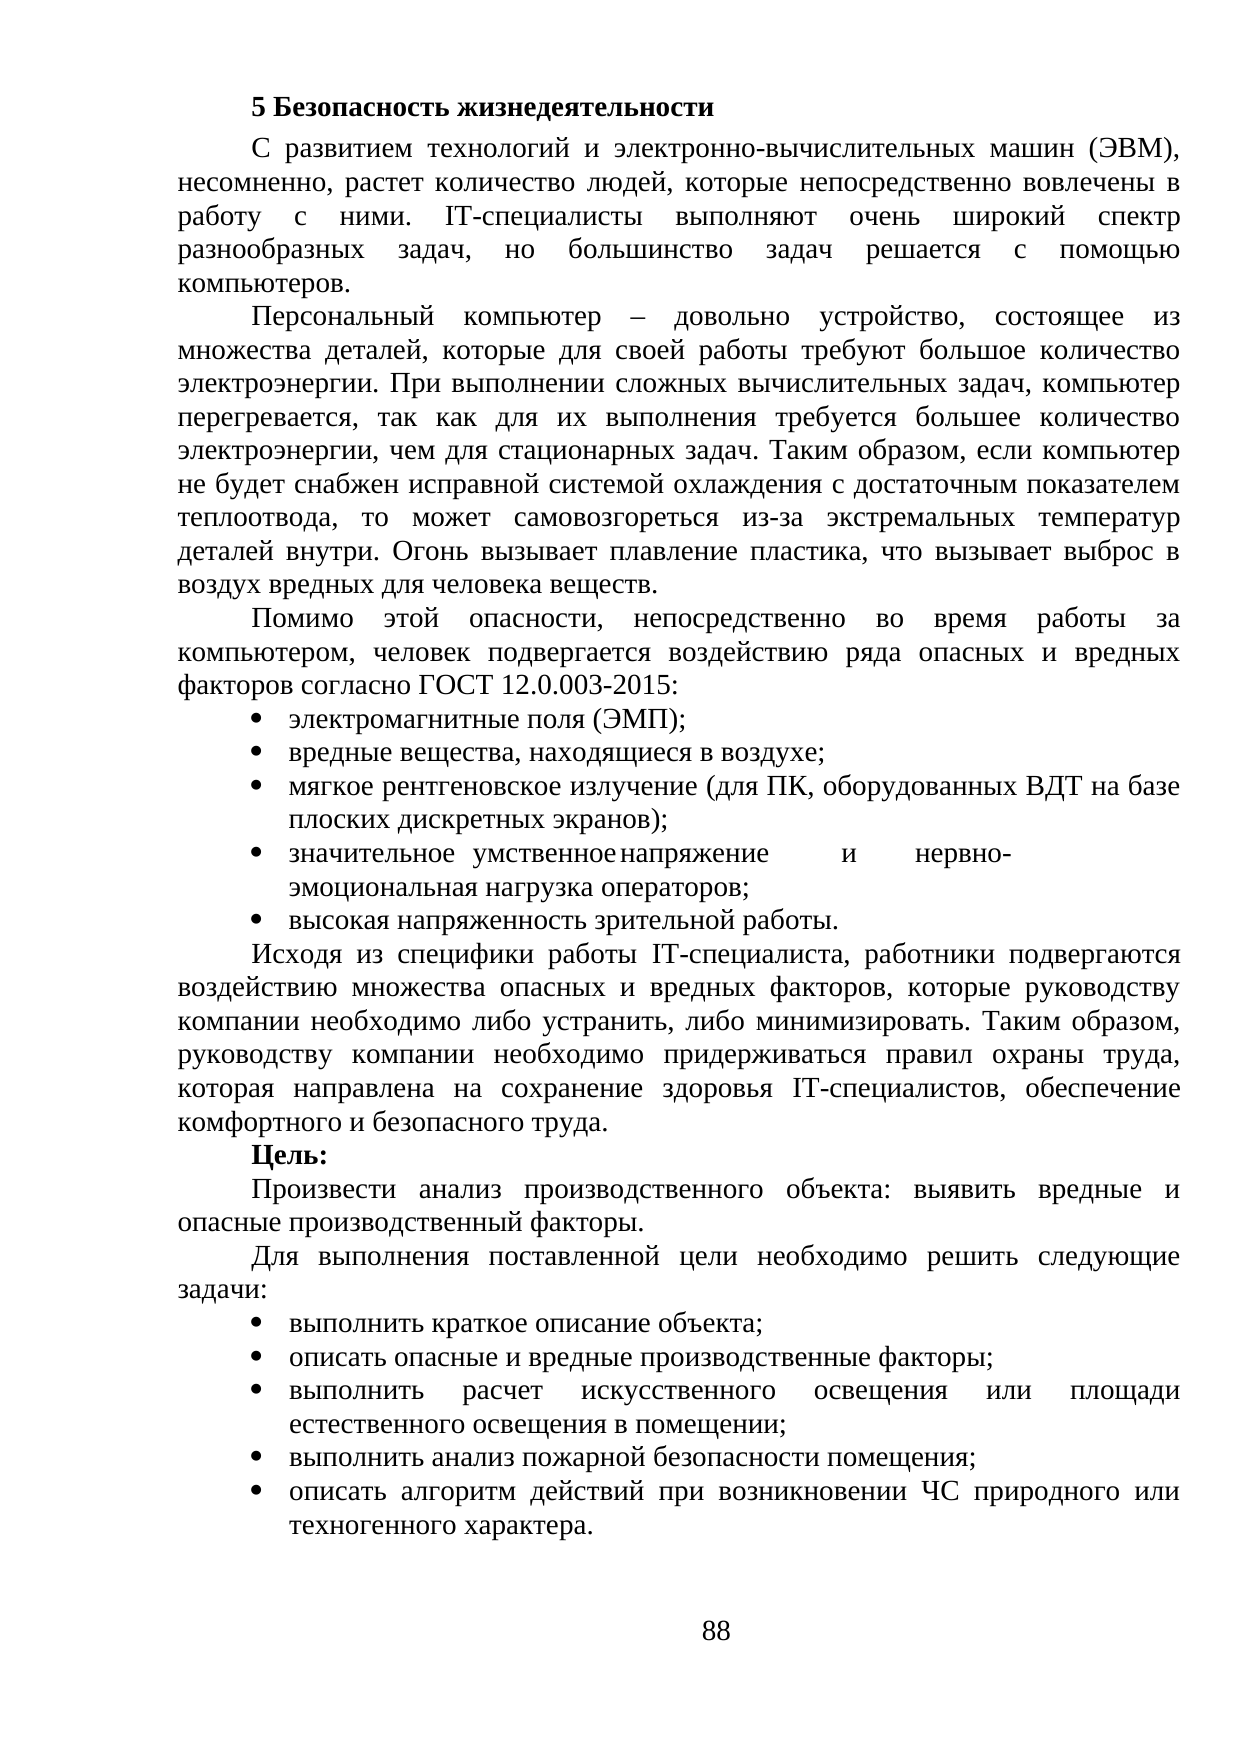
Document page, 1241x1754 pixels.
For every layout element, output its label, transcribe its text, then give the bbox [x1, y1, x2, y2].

list вредные вещества, находящиеся в воздухе; [251, 734, 1181, 768]
text Персональный компьютер – довольно устройство, состоящее из множества деталей, которые для своей работы требуют большое количество электроэнергии. При выполнении сложных вычислительных задач, компьютер перегревается, так как для их выполнения требуется большее количество электроэнергии, чем для стационарных задач. Таким образом, если компьютер не будет снабжен исправной системой охлаждения с достаточным показателем теплоотвода, то может самовозгореться из-за экстремальных температур деталей внутри. Огонь вызывает плавление пластика, что вызывает выброс в воздух вредных для человека веществ. [177, 298, 1181, 600]
text Для выполнения поставленной цели необходимо решить следующие задачи: [177, 1238, 1181, 1305]
list выполнить анализ пожарной безопасности помещения; [251, 1439, 1181, 1473]
text Произвести анализ производственного объекта: выявить вредные и опасные производственный факторы. [177, 1171, 1181, 1238]
list выполнить расчет искусственного освещения или площади естественного освещения в помещении; [251, 1372, 1181, 1439]
text Цель: [177, 1137, 1181, 1171]
text Помимо этой опасности, непосредственно во время работы за компьютером, человек подвергается воздействию ряда опасных и вредных факторов согласно ГОСТ 12.0.003-2015: [177, 600, 1181, 701]
text Исходя из специфики работы IT-специалиста, работники подвергаются воздействию множества опасных и вредных факторов, которые руководству компании необходимо либо устранить, либо минимизировать. Таким образом, руководству компании необходимо придерживаться правил охраны труда, которая направлена на сохранение здоровья IT-специалистов, обеспечение комфортного и безопасного труда. [177, 936, 1181, 1137]
list значительное умственное напряжение и нервно-эмоциональная нагрузка операторов; [251, 835, 1181, 902]
list мягкое рентгеновское излучение (для ПК, оборудованных ВДТ на базе плоских дискретных экранов); [251, 768, 1181, 835]
list высокая напряженность зрительной работы. [251, 902, 1181, 936]
list электромагнитные поля (ЭМП); [251, 701, 1181, 734]
list выполнить краткое описание объекта; [251, 1305, 1181, 1339]
text С развитием технологий и электронно-вычислительных машин (ЭВМ), несомненно, растет количество людей, которые непосредственно вовлечены в работу с ними. IT-специалисты выполняют очень широкий спектр разнообразных задач, но большинство задач решается с помощью компьютеров. [177, 131, 1181, 298]
list описать опасные и вредные производственные факторы; [251, 1339, 1181, 1372]
list описать алгоритм действий при возникновении ЧС природного или техногенного характера. [251, 1473, 1181, 1540]
subtitle 5 Безопасность жизнедеятельности [177, 89, 1181, 122]
